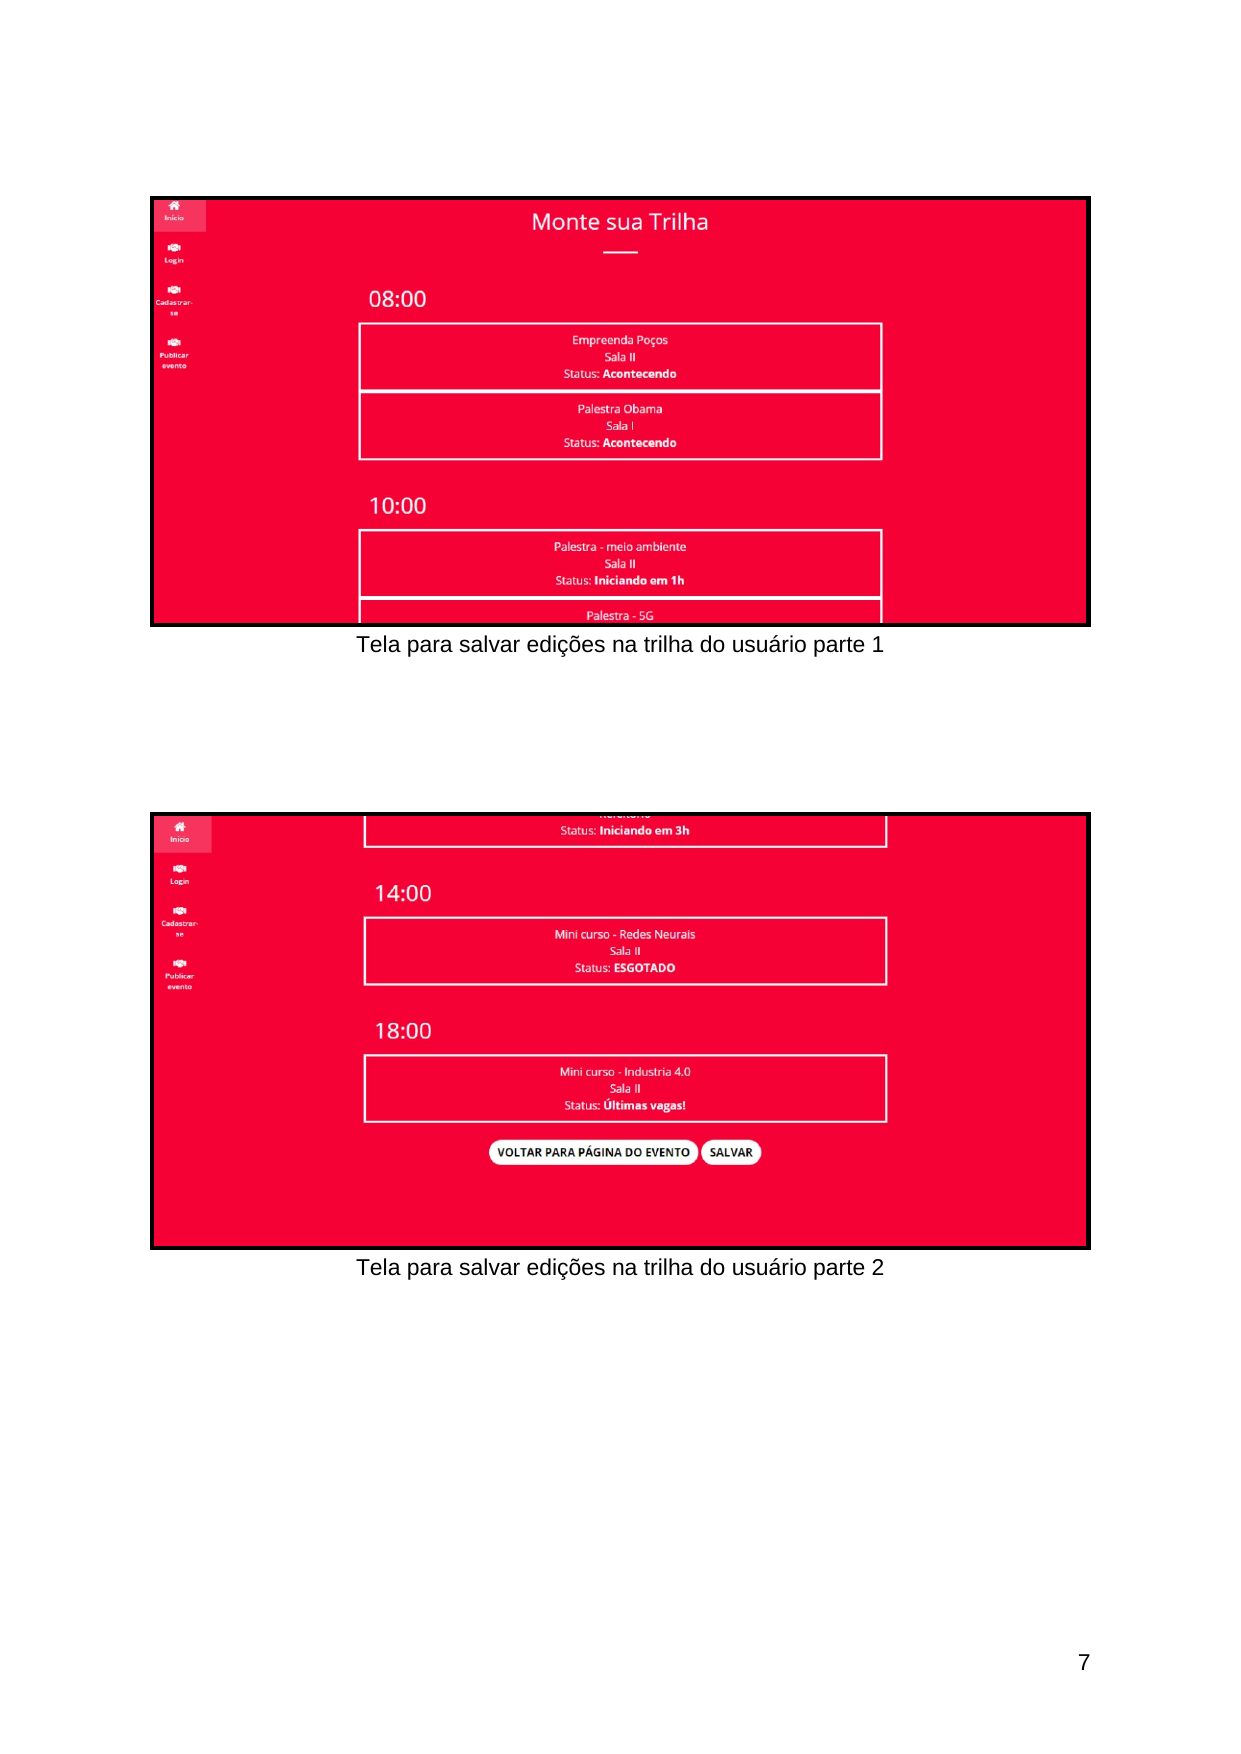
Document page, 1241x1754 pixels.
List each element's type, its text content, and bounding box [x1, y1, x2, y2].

picture [154, 816, 1086, 1246]
text Tela para salvar edições na trilha do usuário parte 1 [150, 631, 1090, 657]
picture [154, 200, 1086, 623]
text Tela para salvar edições na trilha do usuário parte 2 [150, 1253, 1090, 1280]
